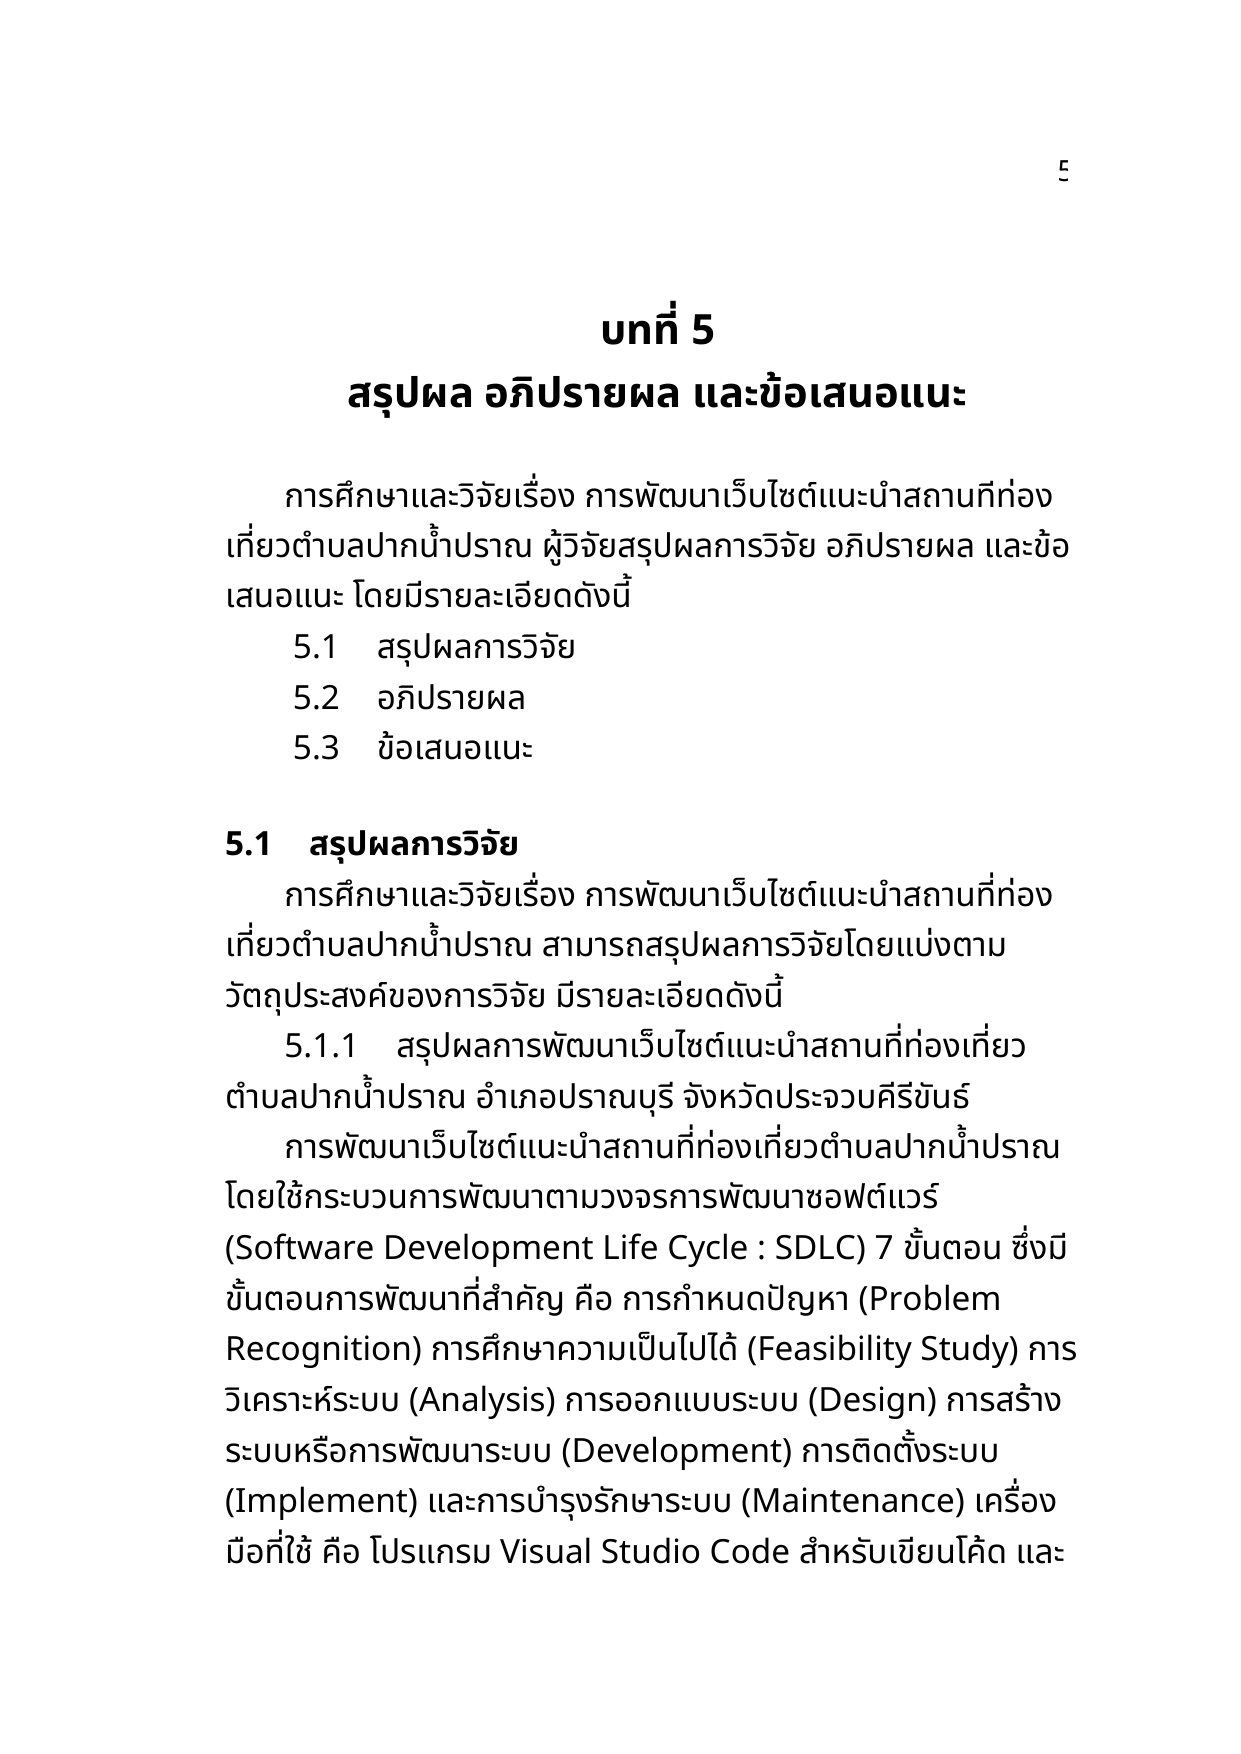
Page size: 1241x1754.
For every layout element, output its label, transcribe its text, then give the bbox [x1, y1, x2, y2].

text 5.1.1**สรุปผลการพัฒนาเว็บไซต์แนะนำสถานที่ท่องเที่ยวตำบลปากน้ำปราณ อำเภอปราณบุรี จังหวัดประจวบคีรีขันธ์ [225, 1022, 1090, 1123]
text 5.2**อภิปรายผล [225, 673, 1090, 724]
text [225, 1123, 1090, 1578]
text 5.1**สรุปผลการวิจัย [225, 820, 1090, 871]
text การศึกษาและวิจัยเรื่อง การพัฒนาเว็บไซต์แนะนำสถานทีท่องเที่ยวตำบลปากน้ำปราณ ผู้วิจัยสรุปผลการวิจัย อภิปรายผล และข้อเสนอแนะ โดยมีรายละเอียดดังนี้ [225, 472, 1090, 623]
text สรุปผล อภิปรายผล และข้อเสนอแนะ [225, 363, 1090, 426]
text การศึกษาและวิจัยเรื่อง การพัฒนาเว็บไซต์แนะนำสถานที่ท่องเที่ยวตำบลปากน้ำปราณ สามารถสรุปผลการวิจัยโดยแบ่งตามวัตถุประสงค์ของการวิจัย มีรายละเอียดดังนี้ [225, 871, 1090, 1022]
text บทที่ 5 [225, 300, 1090, 363]
text 5.1**สรุปผลการวิจัย [225, 623, 1090, 673]
text 5.3**ข้อเสนอแนะ [225, 724, 1090, 775]
